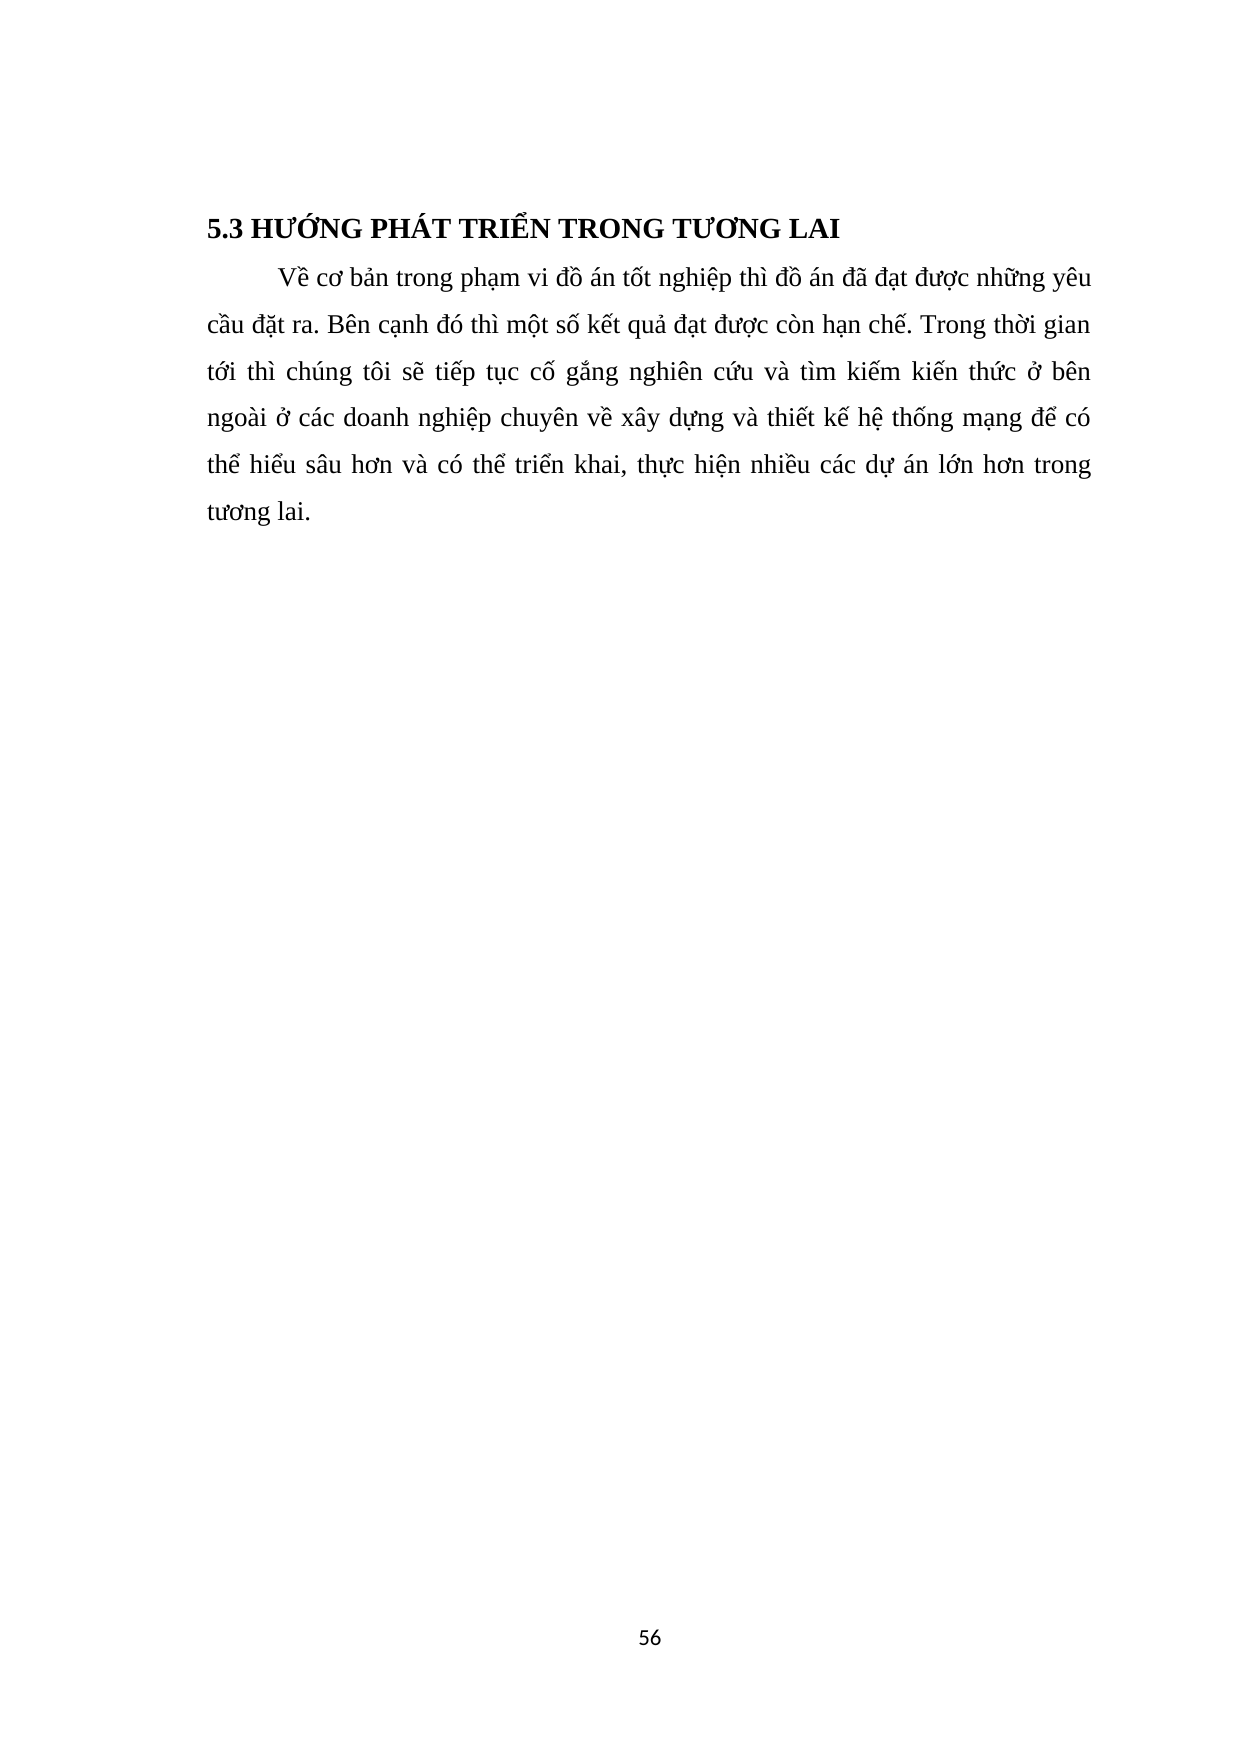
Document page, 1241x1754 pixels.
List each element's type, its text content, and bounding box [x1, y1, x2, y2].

list 5.3 HƯỚNG PHÁT TRIỂN TRONG TƯƠNG LAI [207, 211, 1092, 244]
list Về cơ bản trong phạm vi đồ án tốt nghiệp thì đồ án đã đạt được những yêu cầu đặt ra. Bên cạnh đó thì một số kết quả đạt được còn hạn chế. Trong thời gian tới thì chúng tôi sẽ tiếp tục cố gắng nghiên cứu và tìm kiếm kiến thức ở bên ngoài ở các doanh nghiệp chuyên về xây dựng và thiết kế hệ thống mạng để có thể hiểu sâu hơn và có thể triển khai, thực hiện nhiều các dự án lớn hơn trong tương lai. [207, 261, 1092, 526]
